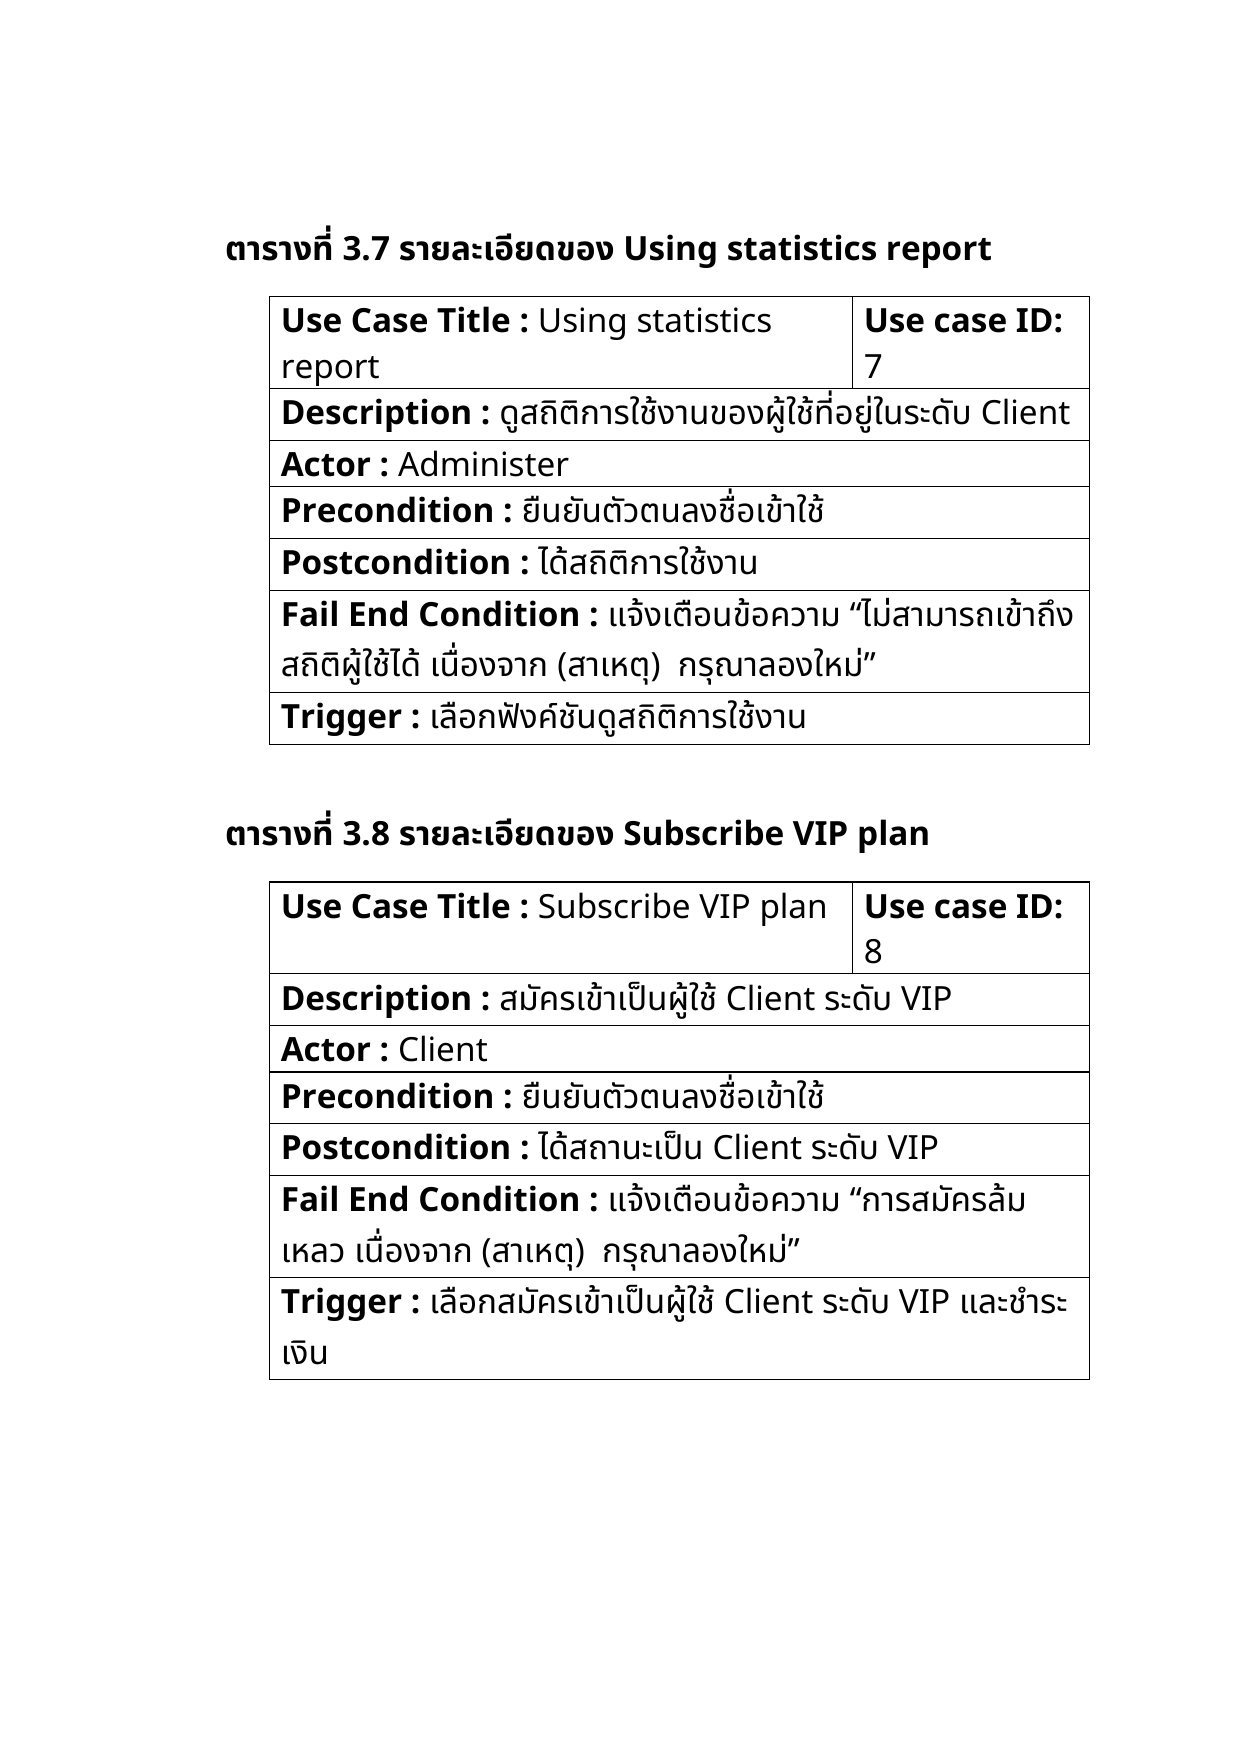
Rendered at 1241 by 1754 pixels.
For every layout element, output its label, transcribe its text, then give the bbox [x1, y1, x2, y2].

table_header Use case ID: 8 [853, 883, 1089, 973]
table_cell Fail End Condition : แจ้งเตือนข้อความ “ไม่สามารถเข้าถึงสถิติผู้ใช้ได้ เนื่องจาก (สาเหตุ) กรุณาลองใหม่” [270, 591, 1089, 692]
text ตารางที่ 3.8 รายละเอียดของ Subscribe VIP plan [225, 810, 1090, 861]
table_cell Precondition : ยืนยันตัวตนลงชื่อเข้าใช้ [270, 487, 1089, 538]
table_cell Description : ดูสถิติการใช้งานของผู้ใช้ที่อยู่ในระดับ Client [270, 389, 1089, 440]
table_cell Trigger : เลือกสมัครเข้าเป็นผู้ใช้ Client ระดับ VIP และชำระเงิน [270, 1278, 1089, 1379]
table_header Use Case Title : Subscribe VIP plan [270, 883, 852, 973]
table_cell Trigger : เลือกฟังค์ชันดูสถิติการใช้งาน [270, 693, 1089, 743]
table_cell Postcondition : ได้สถิติการใช้งาน [270, 539, 1089, 589]
table_header Use case ID: 7 [853, 297, 1089, 388]
table_cell Actor : Client [270, 1026, 1089, 1071]
table_cell Precondition : ยืนยันตัวตนลงชื่อเข้าใช้ [270, 1073, 1089, 1123]
table_cell Postcondition : ได้สถานะเป็น Client ระดับ VIP [270, 1124, 1089, 1175]
table_cell Actor : Administer [270, 441, 1089, 486]
text ตารางที่ 3.7 รายละเอียดของ Using statistics report [225, 225, 1090, 276]
table_header Use Case Title : Using statistics report [270, 297, 852, 388]
table_cell Description : สมัครเข้าเป็นผู้ใช้ Client ระดับ VIP [270, 974, 1089, 1025]
table_cell Fail End Condition : แจ้งเตือนข้อความ “การสมัครล้มเหลว เนื่องจาก (สาเหตุ) กรุณาลองใหม่” [270, 1176, 1089, 1277]
